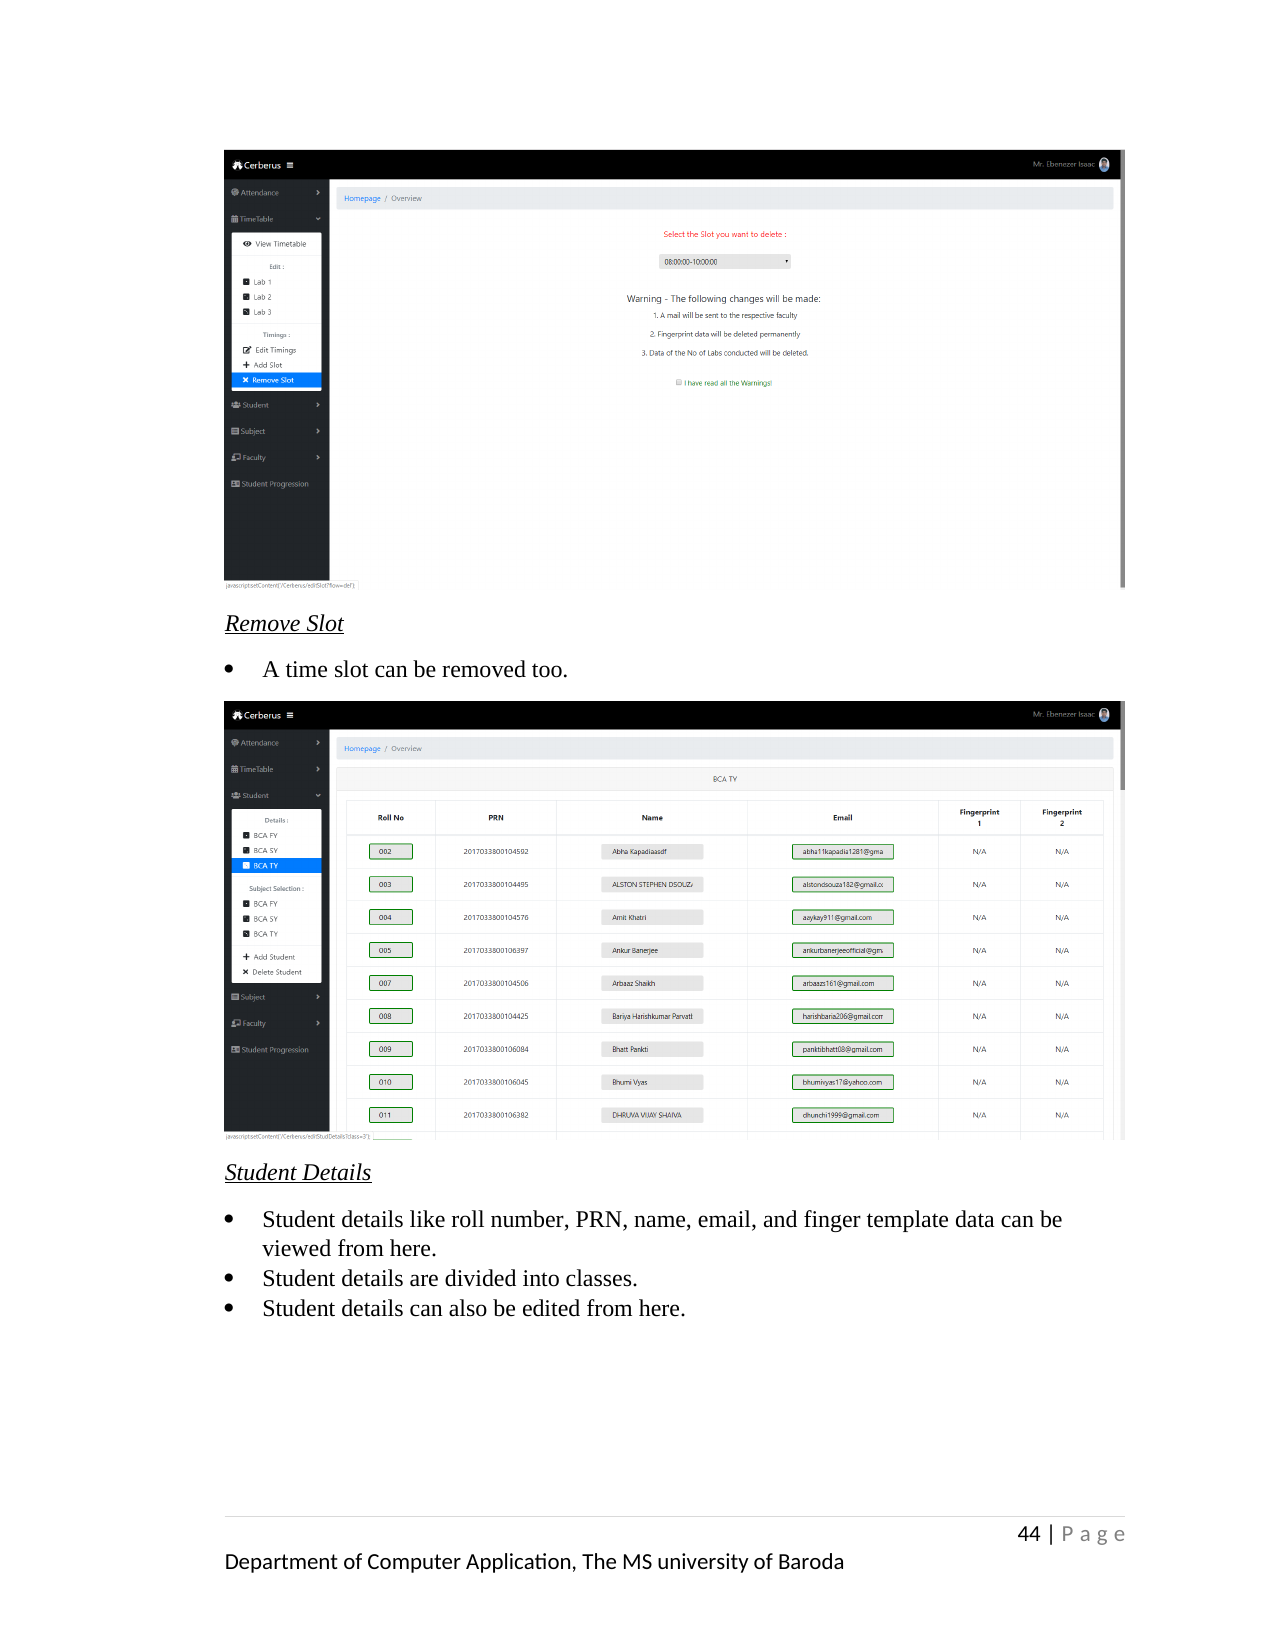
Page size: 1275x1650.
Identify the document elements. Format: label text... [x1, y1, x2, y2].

list Student details can also be edited from here. [224, 1294, 1125, 1322]
picture [224, 149, 1125, 590]
list A time slot can be removed too. [224, 655, 1125, 683]
text Student Details [224, 1158, 1125, 1186]
list Student details are divided into classes. [224, 1264, 1125, 1292]
picture [224, 701, 1125, 1140]
list Student details like roll number, PRN, name, email, and finger template data can be viewed from here. [224, 1205, 1125, 1262]
text Remove Slot [224, 608, 1125, 636]
